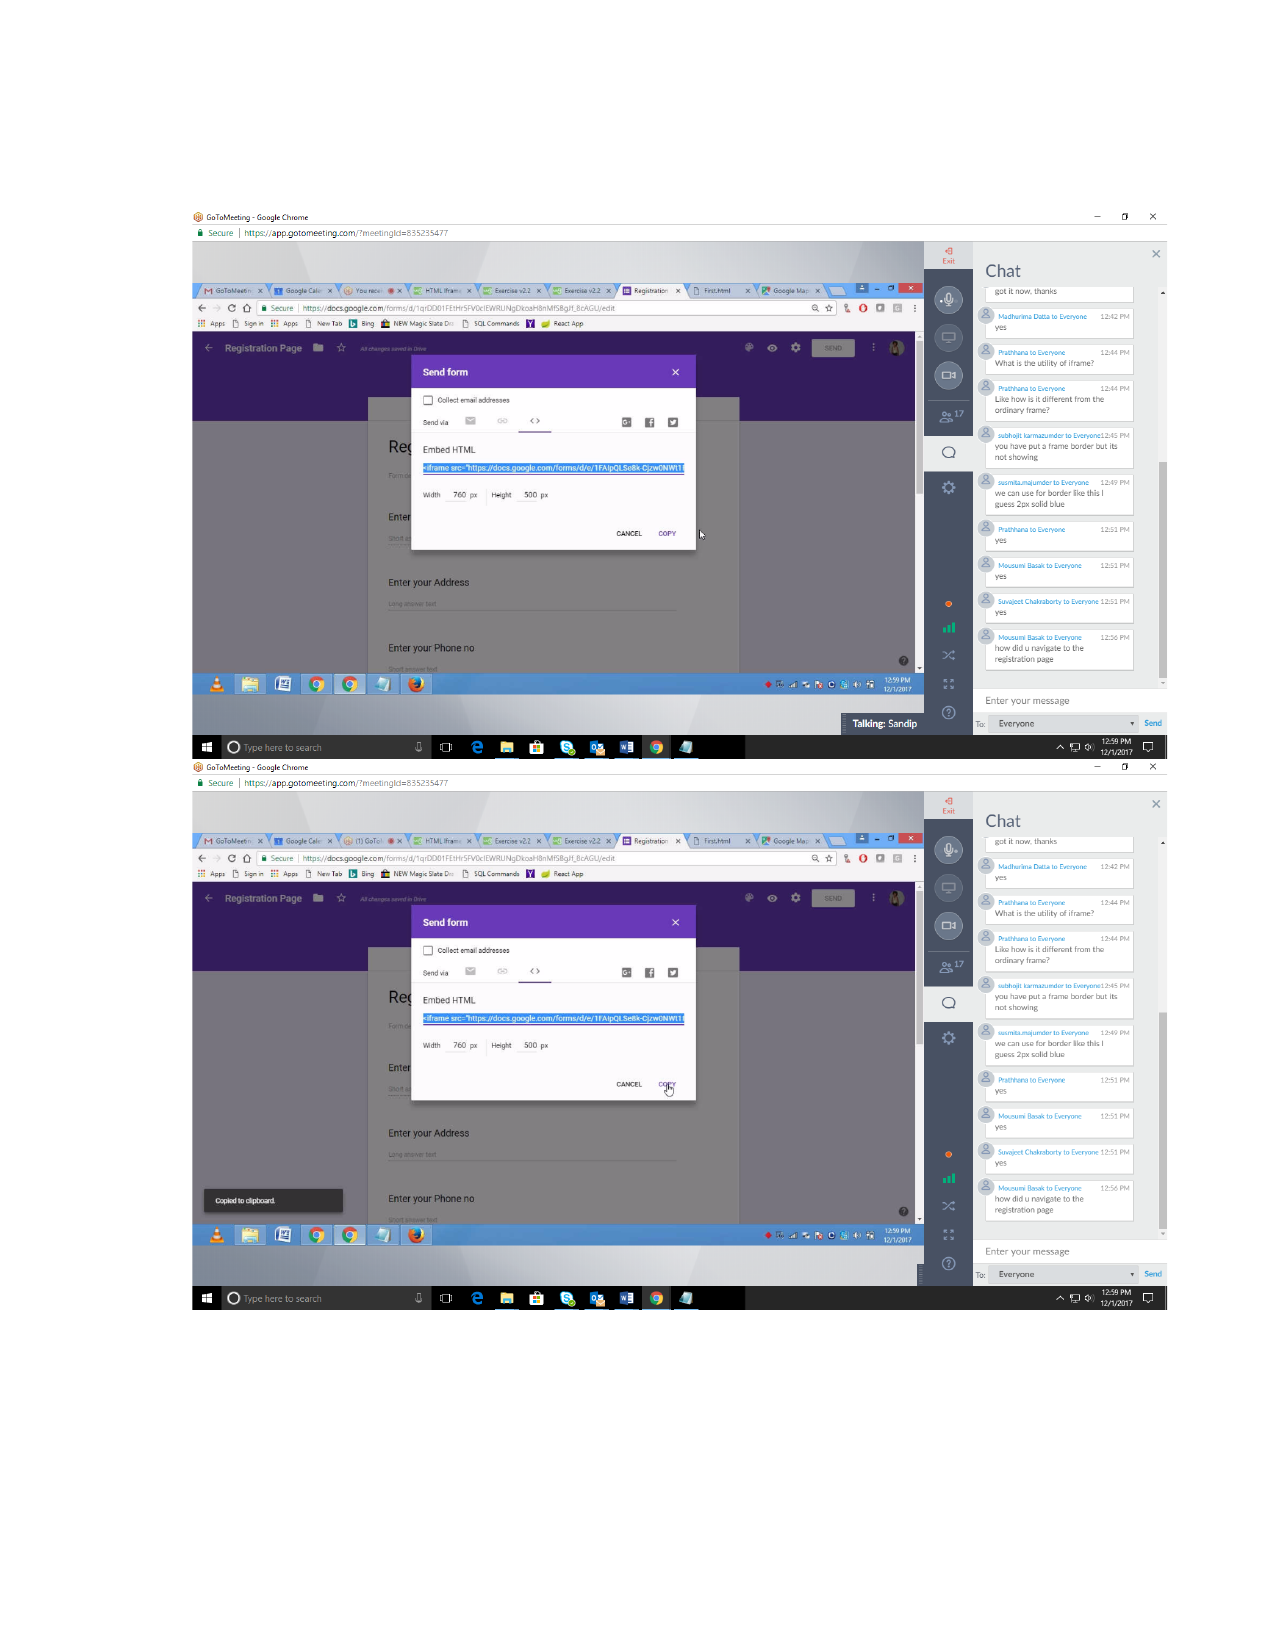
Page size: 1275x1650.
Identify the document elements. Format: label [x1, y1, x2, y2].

picture [192, 761, 1168, 1310]
picture [192, 210, 1168, 759]
